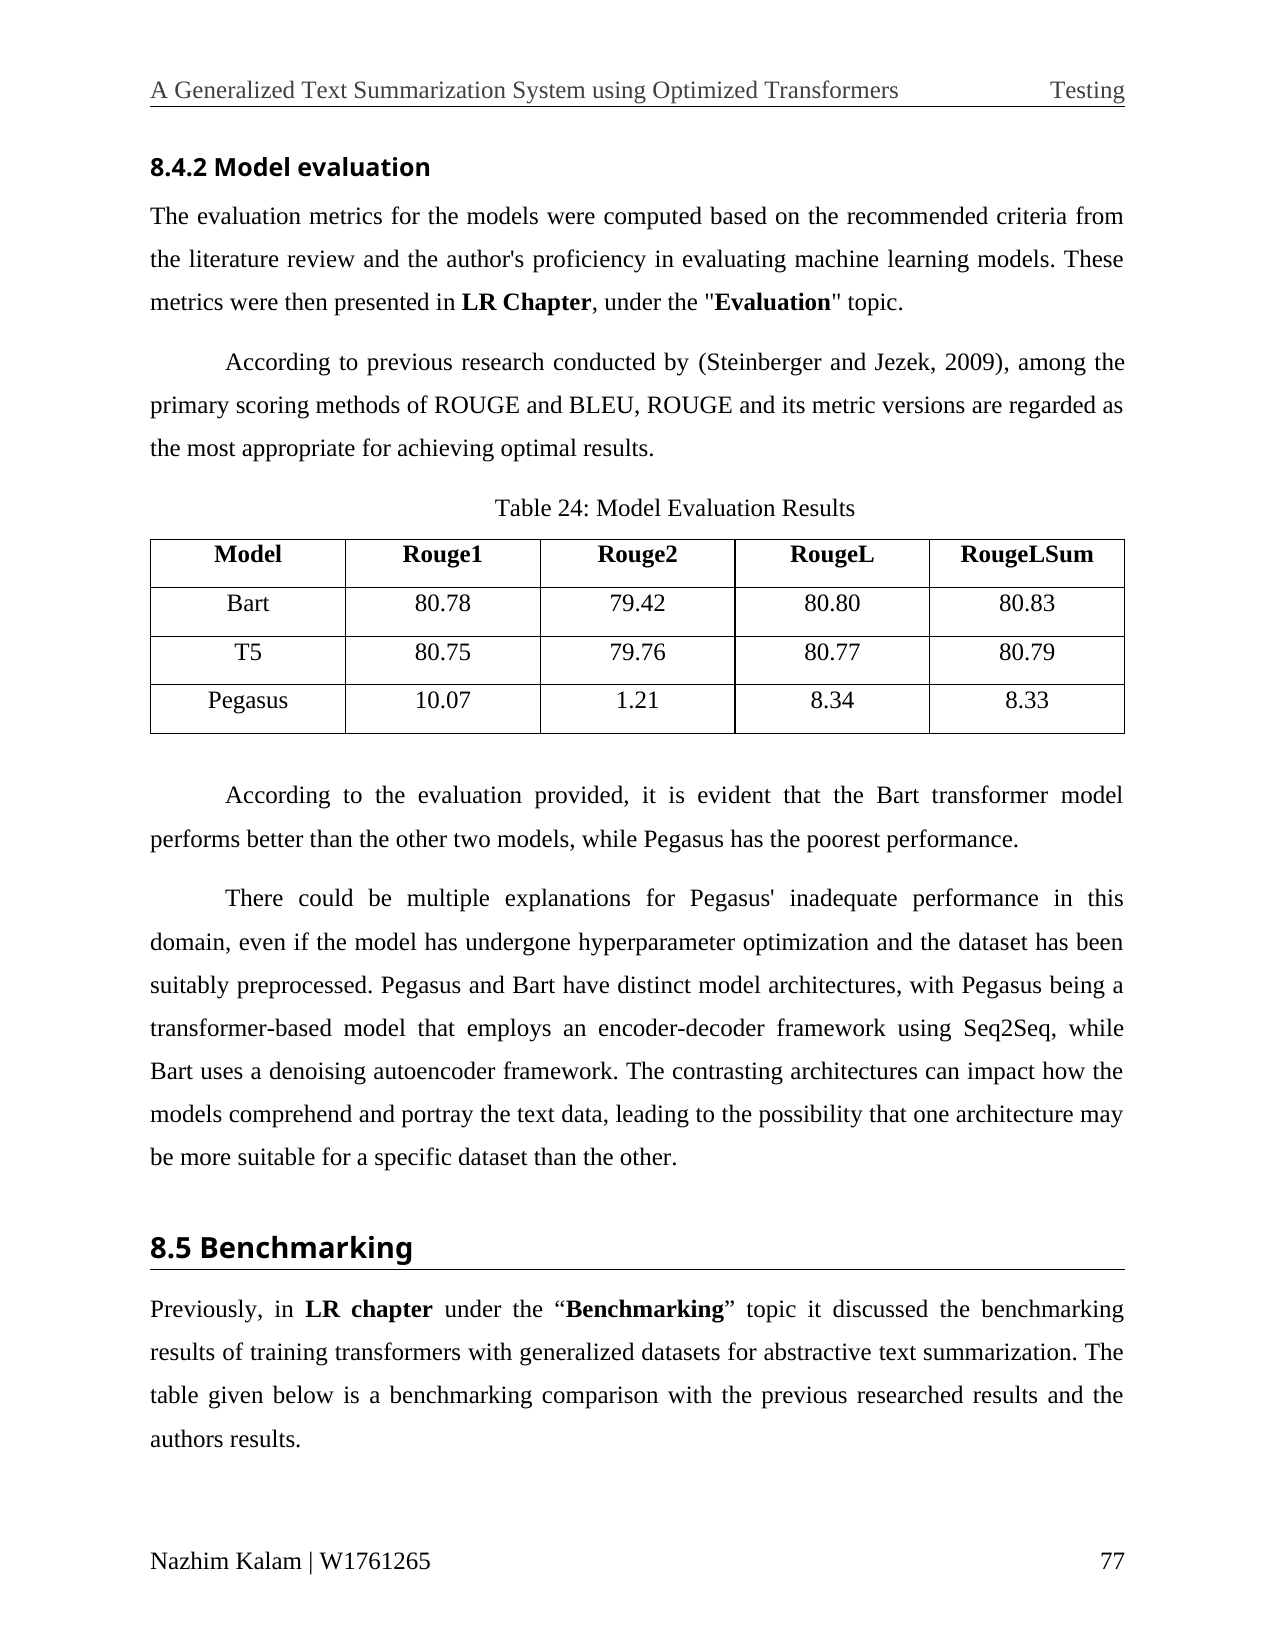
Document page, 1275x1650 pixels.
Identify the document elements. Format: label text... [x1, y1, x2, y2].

table_header RougeL [736, 540, 929, 587]
table_cell 80.80 [736, 588, 929, 636]
table_header Rouge2 [541, 540, 734, 587]
text According to the evaluation provided, it is evident that the Bart transformer model performs better than the other two models, while Pegasus has the poorest performance. [150, 781, 1125, 852]
table_cell T5 [151, 637, 345, 684]
text Previously, in LR chapter under the “Benchmarking” topic it discussed the benchmarking results of training transformers with generalized datasets for abstractive text summarization. The table given below is a benchmarking comparison with the previous researched results and the authors results. [150, 1294, 1125, 1452]
table_cell 80.79 [930, 637, 1124, 684]
table_cell 8.33 [930, 685, 1124, 733]
table_cell 80.83 [930, 588, 1124, 636]
table_cell 10.07 [346, 685, 540, 733]
subtitle 8.5 Benchmarking [150, 1227, 1125, 1269]
table_header RougeLSum [930, 540, 1124, 587]
table_cell 79.76 [541, 637, 734, 684]
table_cell Bart [151, 588, 345, 636]
table_cell 79.42 [541, 588, 734, 636]
text According to previous research conducted by (Steinberger and Jezek, 2009), among the primary scoring methods of ROUGE and BLEU, ROUGE and its metric versions are regarded as the most appropriate for achieving optimal results. [150, 347, 1125, 462]
subtitle 8.4.2 Model evaluation [150, 150, 1125, 184]
table_cell 80.78 [346, 588, 540, 636]
text There could be multiple explanations for Pegasus' inadequate performance in this domain, even if the model has undergone hyperparameter optimization and the dataset has been suitably preprocessed. Pegasus and Bart have distinct model architectures, with Pegasus being a transformer-based model that employs an encoder-decoder framework using Seq2Seq, while Bart uses a denoising autoencoder framework. The contrasting architectures can impact how the models comprehend and portray the text data, leading to the possibility that one architecture may be more suitable for a specific dataset than the other. [150, 883, 1125, 1171]
table_header Rouge1 [346, 540, 540, 587]
text The evaluation metrics for the models were computed based on the recommended criteria from the literature review and the author's proficiency in evaluating machine learning models. These metrics were then presented in LR Chapter, under the "Evaluation" topic. [150, 201, 1125, 316]
table_cell 8.34 [736, 685, 929, 733]
table_cell 80.75 [346, 637, 540, 684]
table_cell 80.77 [736, 637, 929, 684]
table_cell 1.21 [541, 685, 734, 733]
table_cell Pegasus [151, 685, 345, 733]
table_header Model [151, 540, 345, 587]
